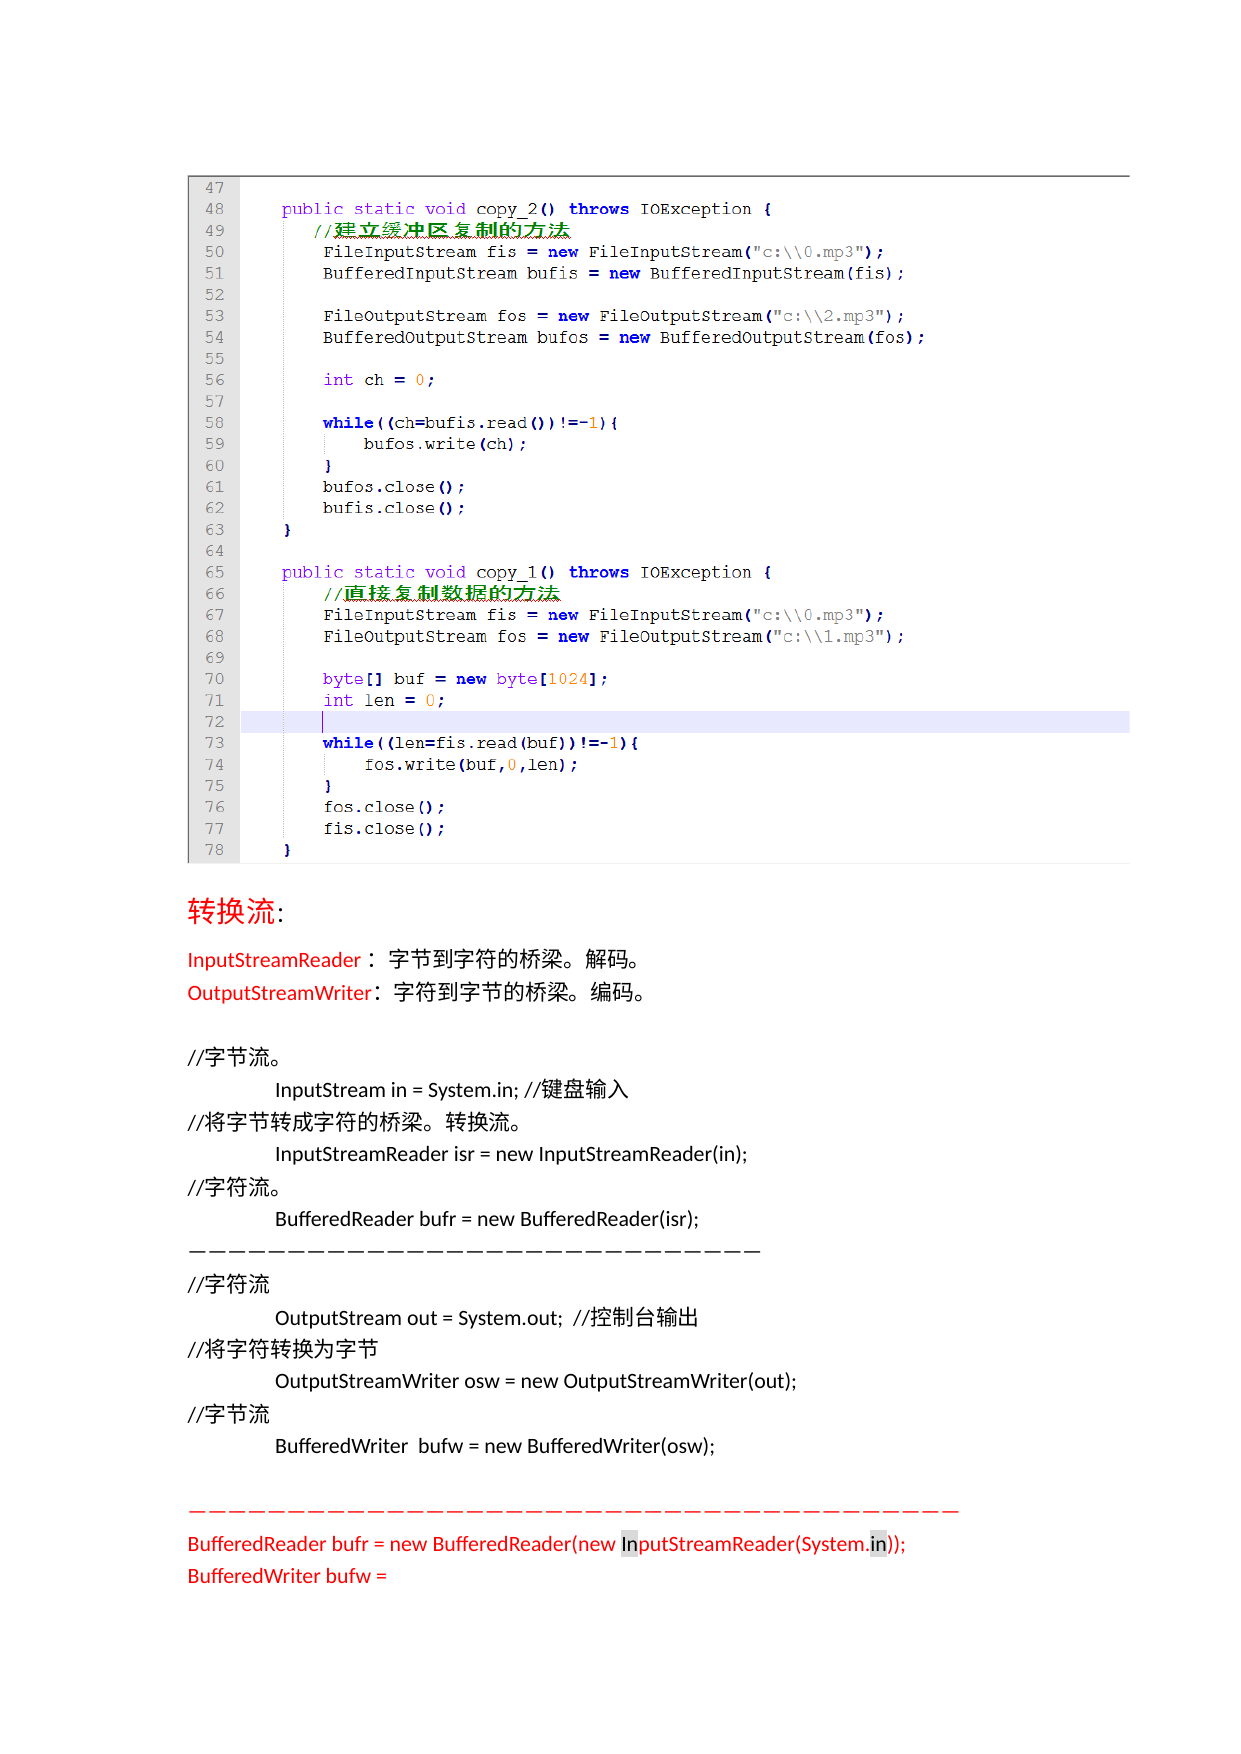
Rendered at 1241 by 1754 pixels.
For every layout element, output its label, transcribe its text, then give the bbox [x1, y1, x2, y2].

text //字符流 [187, 1267, 1053, 1299]
text //将字节转成字符的桥梁。转换流。 [187, 1104, 1053, 1137]
text //字节流。 [187, 1039, 1053, 1072]
text BufferedReader bufr = new BufferedReader(new InputStreamReader(System.in)); [187, 1527, 1053, 1559]
text OutputStreamWriter osw = new OutputStreamWriter(out); [187, 1364, 1053, 1397]
picture [187, 175, 1130, 864]
text BufferedWriter bufw = [187, 1559, 1053, 1592]
text OutputStream out = System.out; //控制台输出 [187, 1299, 1053, 1332]
text ——————————————————————————————————————— [187, 1494, 1053, 1527]
text BufferedReader bufr = new BufferedReader(isr); [187, 1202, 1053, 1234]
text 转换流： [187, 877, 1053, 942]
text InputStream in = System.in; //键盘输入 [187, 1072, 1053, 1104]
text InputStreamReader isr = new InputStreamReader(in); [187, 1137, 1053, 1169]
text //字节流 [187, 1397, 1053, 1429]
text BufferedWriter bufw = new BufferedWriter(osw); [187, 1429, 1053, 1462]
text //将字符转换为字节 [187, 1332, 1053, 1364]
text //字符流。 [187, 1169, 1053, 1202]
text ————————————————————————————— [187, 1234, 1053, 1267]
text InputStreamReader ：字节到字符的桥梁。解码。 [187, 942, 1053, 974]
text OutputStreamWriter：字符到字节的桥梁。编码。 [187, 974, 1053, 1007]
